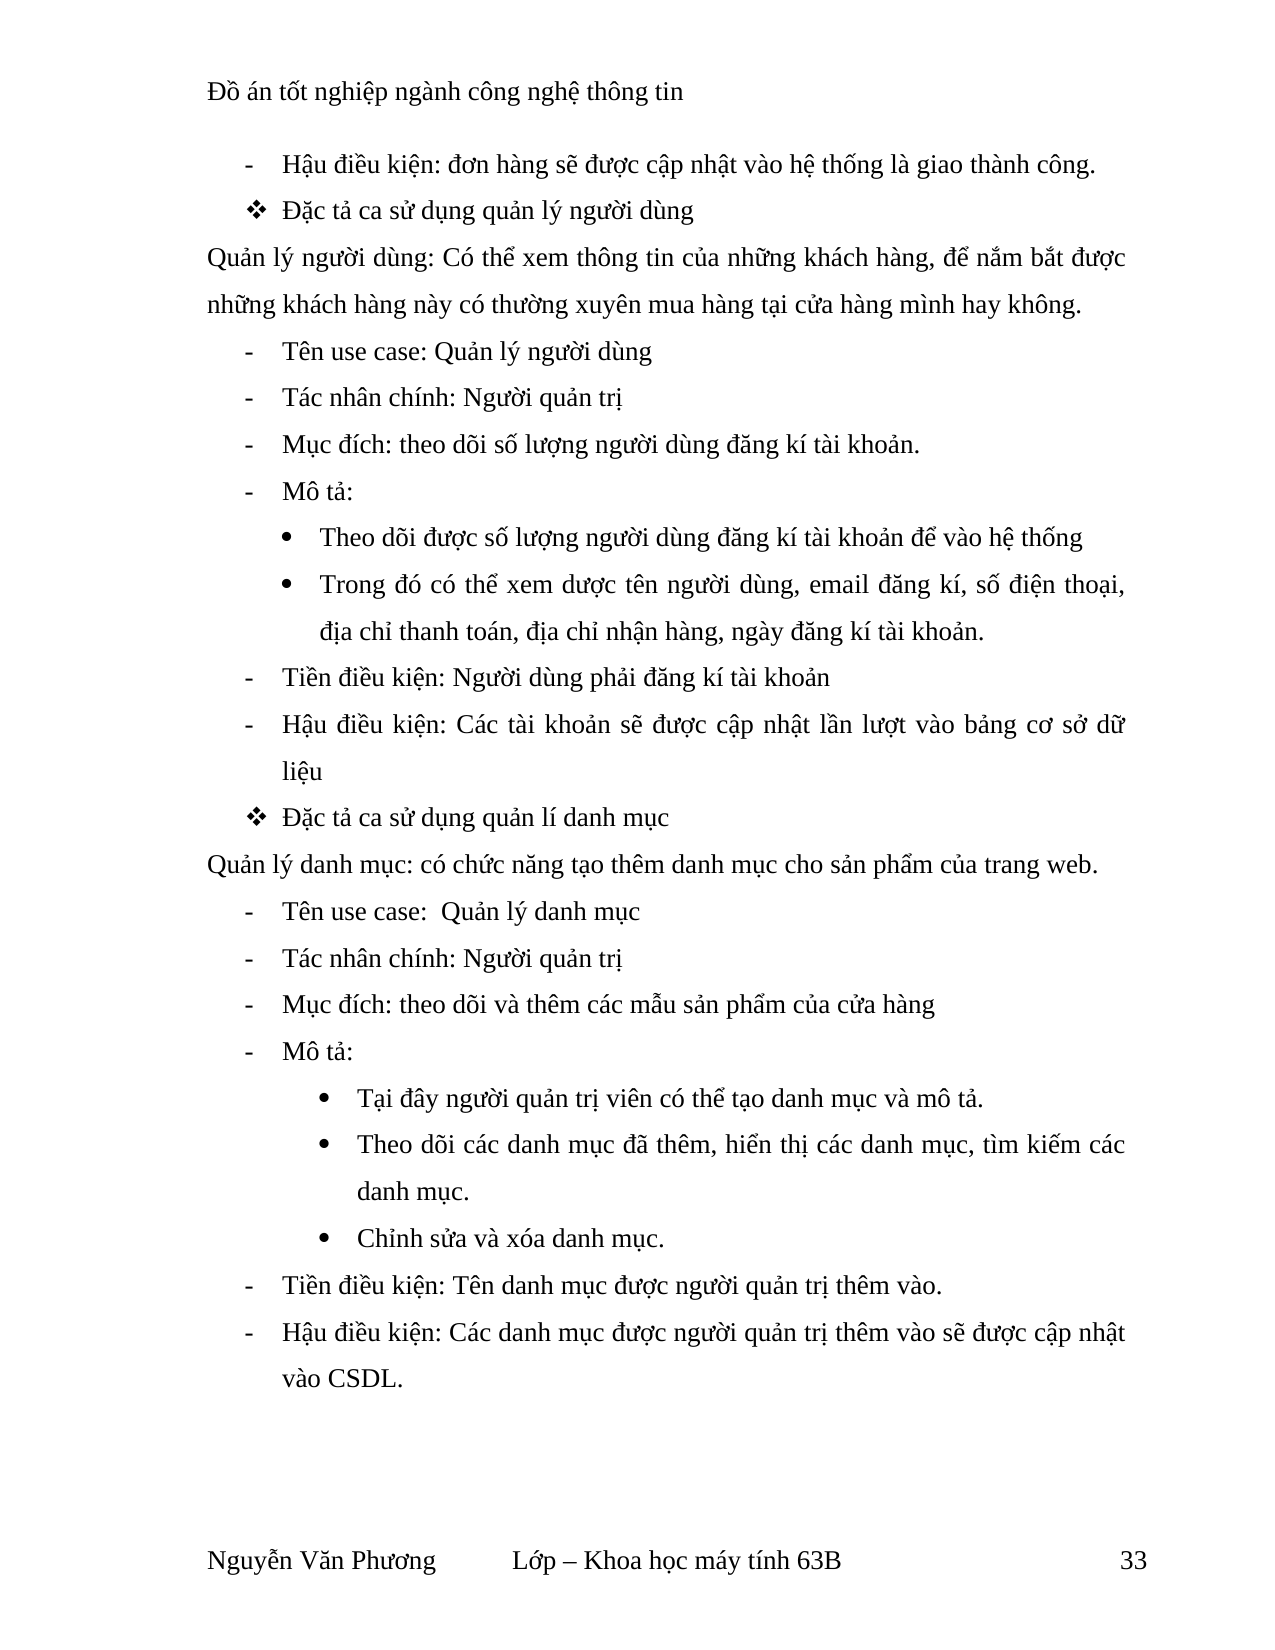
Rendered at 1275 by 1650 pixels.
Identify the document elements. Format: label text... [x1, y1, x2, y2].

list Tên use case: Quản lý người dùng [244, 334, 1127, 366]
list Theo dõi các danh mục đã thêm, hiển thị các danh mục, tìm kiếm các danh mục. [319, 1129, 1127, 1207]
list Tên use case: Quản lý danh mục [244, 895, 1127, 926]
list Theo dõi được số lượng người dùng đăng kí tài khoản để vào hệ thống [282, 521, 1127, 552]
list Hậu điều kiện: đơn hàng sẽ được cập nhật vào hệ thống là giao thành công. [244, 148, 1127, 179]
list Tiền điều kiện: Người dùng phải đăng kí tài khoản [244, 662, 1127, 693]
list Mô tả: [244, 474, 1127, 506]
list Tiền điều kiện: Tên danh mục được người quản trị thêm vào. [244, 1269, 1127, 1300]
list Tác nhân chính: Người quản trị [244, 942, 1127, 973]
text Quản lý người dùng: Có thể xem thông tin của những khách hàng, để nắm bắt được những khách hàng này có thường xuyên mua hàng tại cửa hàng mình hay không. [207, 241, 1127, 319]
list Đặc tả ca sử dụng quản lý người dùng [244, 194, 1127, 226]
list Mục đích: theo dõi và thêm các mẫu sản phẩm của cửa hàng [244, 988, 1127, 1019]
list Mô tả: [244, 1035, 1127, 1066]
list Mục đích: theo dõi số lượng người dùng đăng kí tài khoản. [244, 428, 1127, 459]
text Quản lý danh mục: có chức năng tạo thêm danh mục cho sản phẩm của trang web. [207, 848, 1127, 879]
list Chỉnh sửa và xóa danh mục. [319, 1222, 1127, 1253]
list Tại đây người quản trị viên có thể tạo danh mục và mô tả. [319, 1082, 1127, 1113]
list Trong đó có thể xem dược tên người dùng, email đăng kí, số điện thoại, địa chỉ thanh toán, địa chỉ nhận hàng, ngày đăng kí tài khoản. [282, 568, 1127, 646]
list Tác nhân chính: Người quản trị [244, 381, 1127, 412]
list Hậu điều kiện: Các tài khoản sẽ được cập nhật lần lượt vào bảng cơ sở dữ liệu [244, 708, 1127, 786]
list Đặc tả ca sử dụng quản lí danh mục [244, 802, 1127, 833]
list Hậu điều kiện: Các danh mục được người quản trị thêm vào sẽ được cập nhật vào CSDL. [244, 1316, 1127, 1393]
